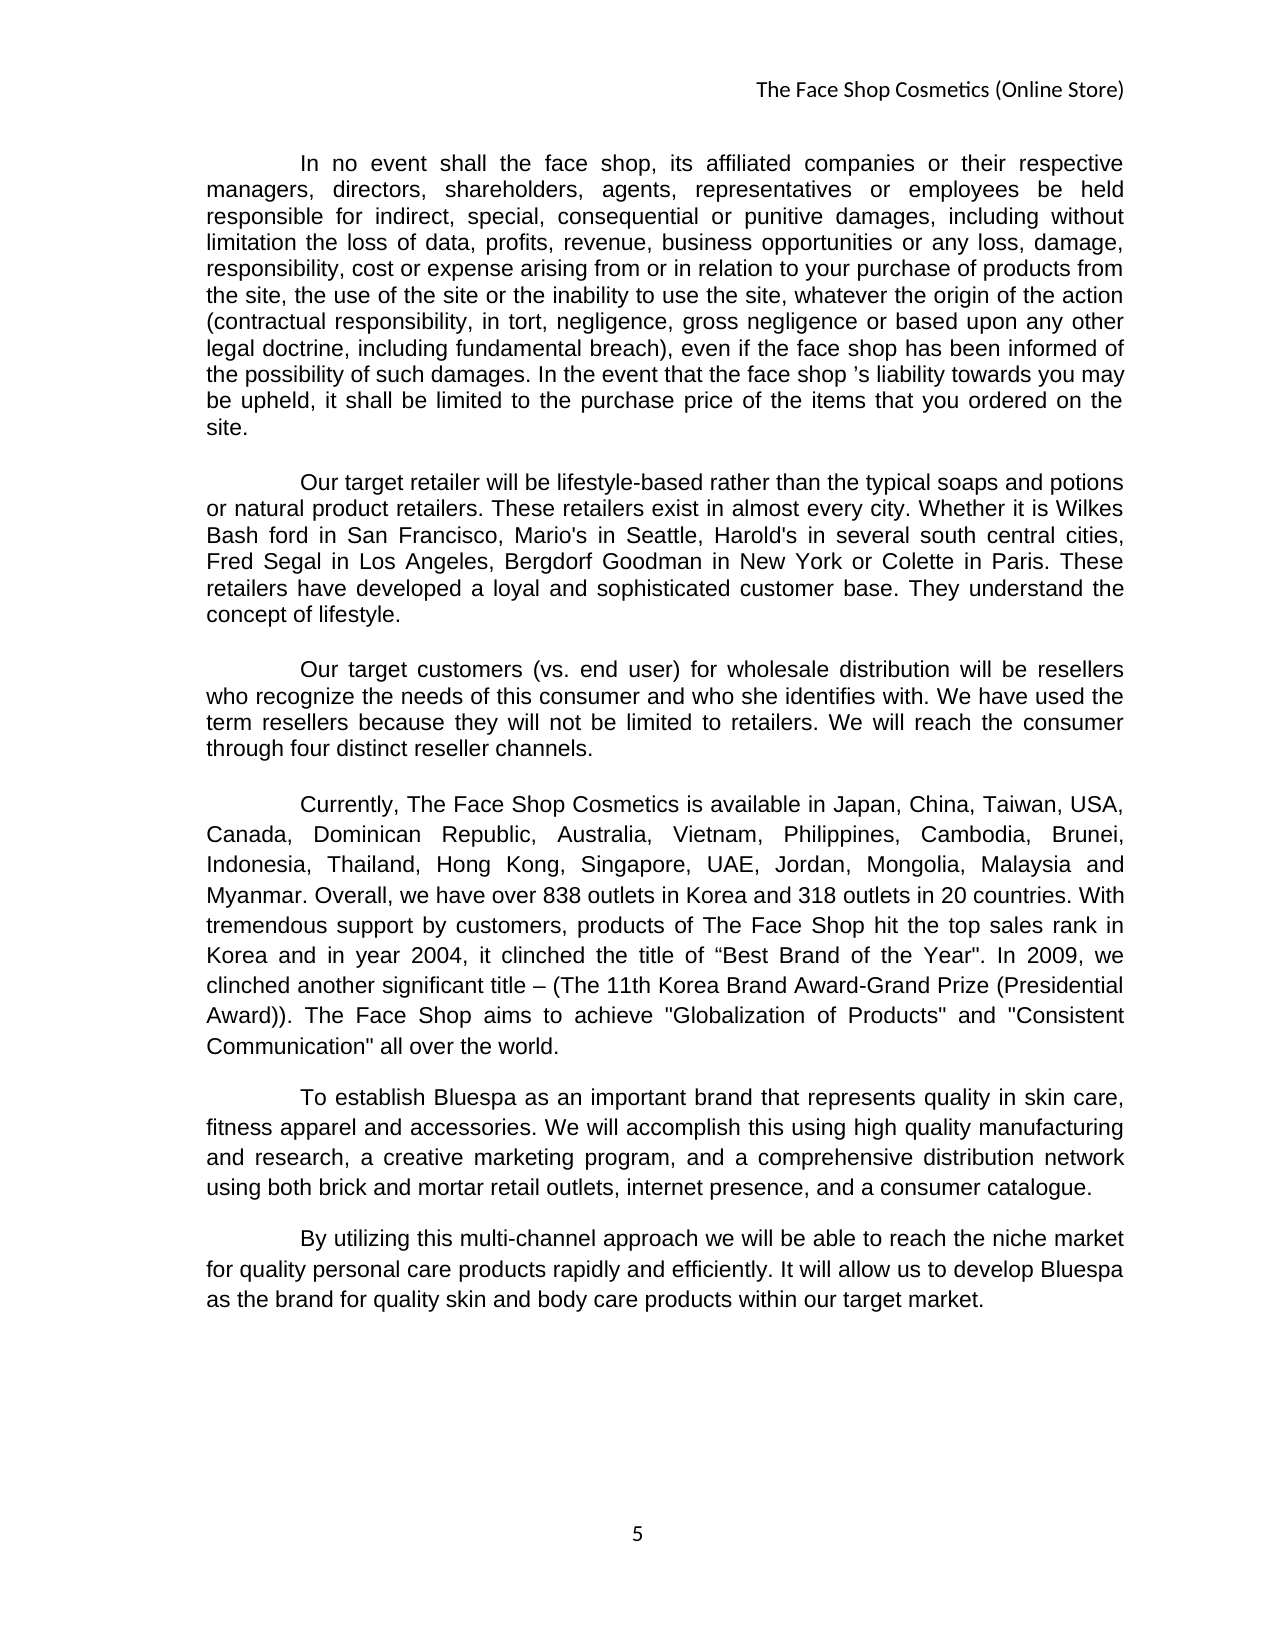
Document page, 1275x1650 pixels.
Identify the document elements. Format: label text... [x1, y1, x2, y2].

text In no event shall the face shop, its affiliated companies or their respective managers, directors, shareholders, agents, representatives or employees be held responsible for indirect, special, consequential or punitive damages, including without limitation the loss of data, profits, revenue, business opportunities or any loss, damage, responsibility, cost or expense arising from or in relation to your purchase of products from the site, the use of the site or the inability to use the site, whatever the origin of the action (contractual responsibility, in tort, negligence, gross negligence or based upon any other legal doctrine, including fundamental breach), even if the face shop has been informed of the possibility of such damages. In the event that the face shop ’s liability towards you may be upheld, it shall be limited to the purchase price of the items that you ordered on the site. [206, 150, 1125, 440]
text Our target customers (vs. end user) for wholesale distribution will be resellers who recognize the needs of this consumer and who she identifies with. We have used the term resellers because they will not be limited to retailers. We will reach the consumer through four distinct reseller channels. [206, 656, 1125, 762]
text Our target retailer will be lifestyle-based rather than the typical soaps and potions or natural product retailers. These retailers exist in almost every city. Whether it is Wilkes Bash ford in San Francisco, Mario's in Seattle, Harold's in several south central cities, Fred Segal in Los Angeles, Bergdorf Goodman in New York or Colette in Paris. These retailers have developed a loyal and sophisticated customer base. They understand the concept of lifestyle. [206, 469, 1125, 627]
text By utilizing this multi-channel approach we will be able to reach the niche market for quality personal care products rapidly and efficiently. It will allow us to develop Bluespa as the brand for quality skin and body care products within our target market. [206, 1225, 1125, 1312]
text To establish Bluespa as an important brand that represents quality in skin care, fitness apparel and accessories. We will accomplish this using high quality manufacturing and research, a creative marketing program, and a comprehensive distribution network using both brick and mortar retail outlets, internet presence, and a consumer catalogue. [206, 1084, 1125, 1201]
text Currently, The Face Shop Cosmetics is available in Japan, China, Taiwan, USA, Canada, Dominican Republic, Australia, Vietnam, Philippines, Cambodia, Brunei, Indonesia, Thailand, Hong Kong, Singapore, UAE, Jordan, Mongolia, Malaysia and Myanmar. Overall, we have over 838 outlets in Korea and 318 outlets in 20 countries. With tremendous support by customers, products of The Face Shop hit the top sales rank in Korea and in year 2004, it clinched the title of “Best Brand of the Year". In 2009, we clinched another significant title – (The 11th Korea Brand Award-Grand Prize (Presidential Award)). The Face Shop aims to achieve "Globalization of Products" and "Consistent Communication" all over the world. [206, 791, 1125, 1059]
